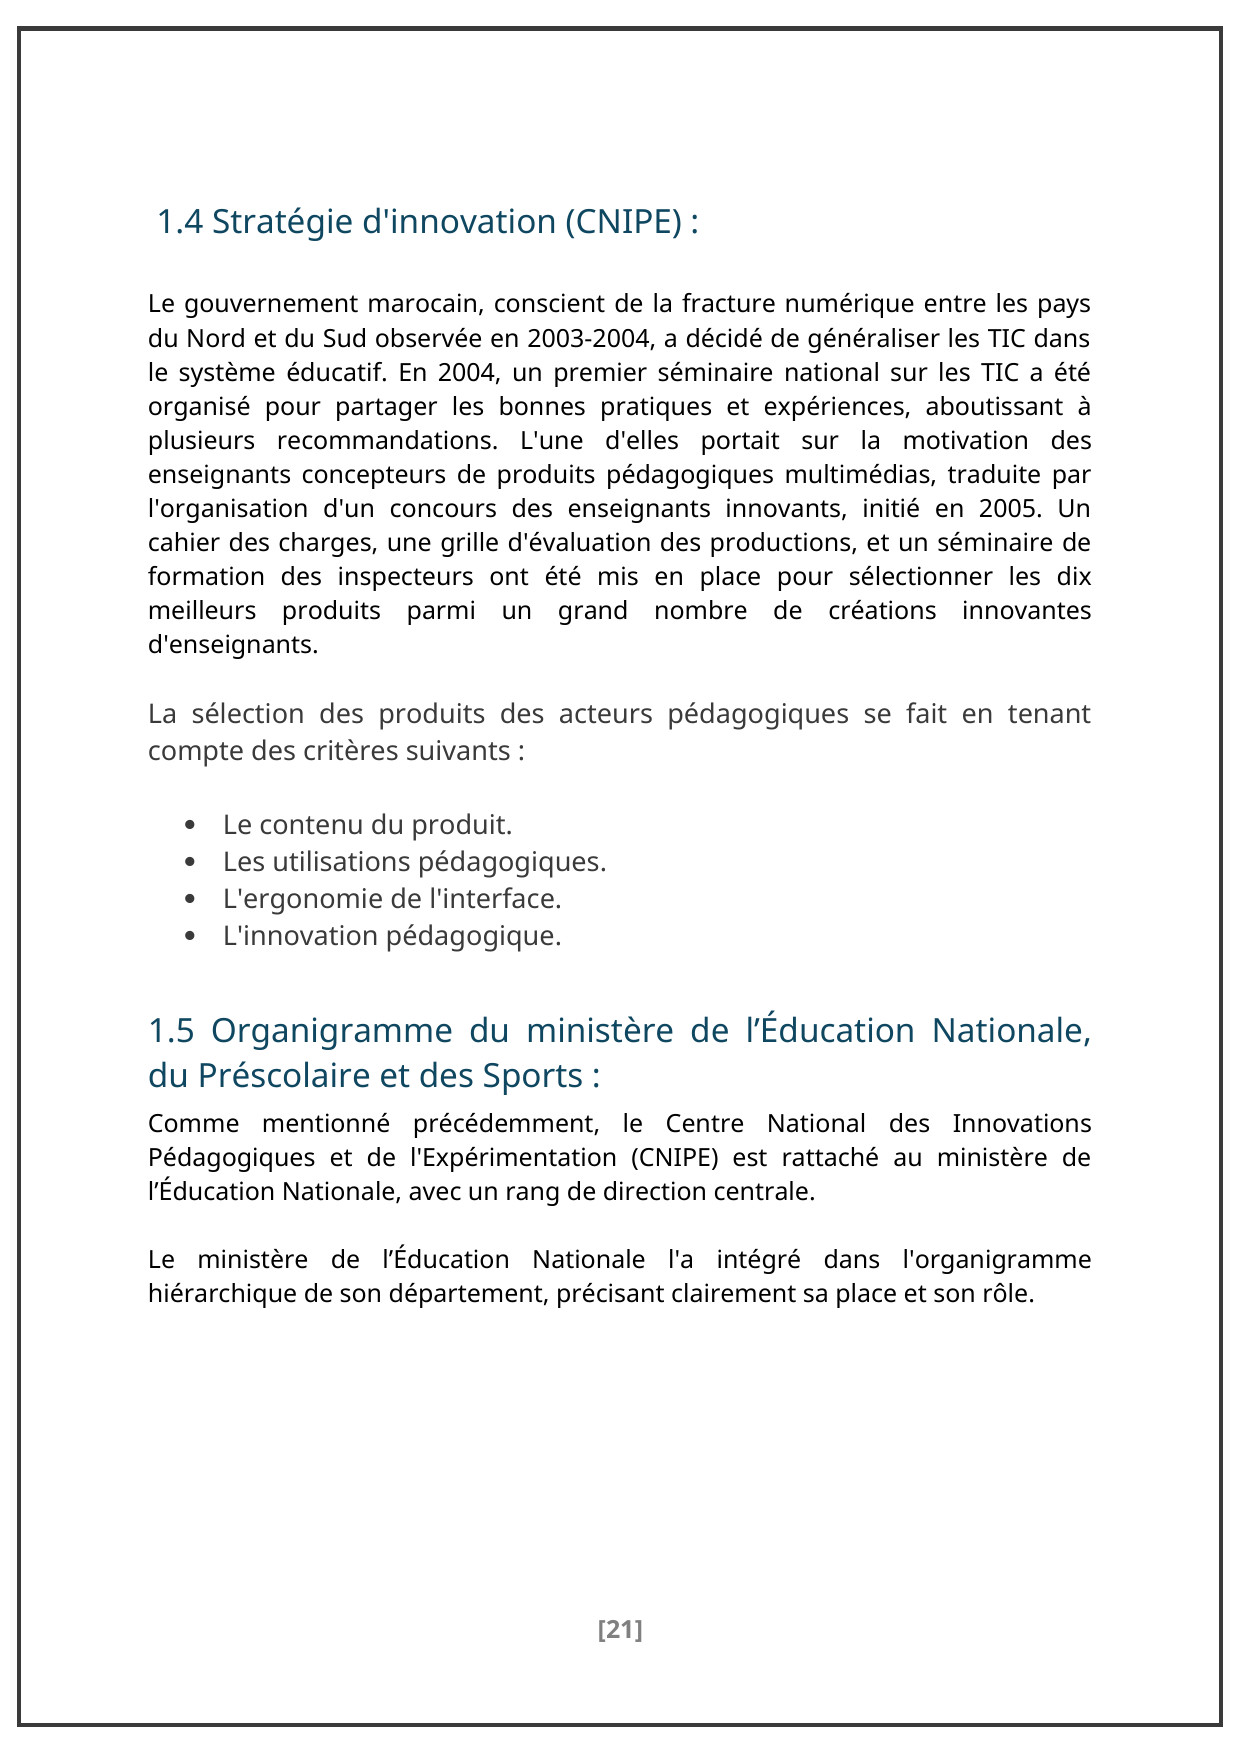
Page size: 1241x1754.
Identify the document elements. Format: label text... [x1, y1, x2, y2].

subtitle 1.5 Organigramme du ministère de l’Éducation Nationale, du Préscolaire et des Sports : [148, 1007, 1093, 1097]
list Le contenu du produit. [185, 806, 1093, 842]
text Le gouvernement marocain, conscient de la fracture numérique entre les pays du Nord et du Sud observée en 2003-2004, a décidé de généraliser les TIC dans le système éducatif. En 2004, un premier séminaire national sur les TIC a été organisé pour partager les bonnes pratiques et expériences, aboutissant à plusieurs recommandations. L'une d'elles portait sur la motivation des enseignants concepteurs de produits pédagogiques multimédias, traduite par l'organisation d'un concours des enseignants innovants, initié en 2005. Un cahier des charges, une grille d'évaluation des productions, et un séminaire de formation des inspecteurs ont été mis en place pour sélectionner les dix meilleurs produits parmi un grand nombre de créations innovantes d'enseignants. [148, 286, 1093, 661]
list Les utilisations pédagogiques. [185, 842, 1093, 879]
text Comme mentionné précédemment, le Centre National des Innovations Pédagogiques et de l'Expérimentation (CNIPE) est rattaché au ministère de l’Éducation Nationale, avec un rang de direction centrale. [148, 1106, 1093, 1208]
list L'innovation pédagogique. [185, 916, 1093, 953]
subtitle 1.4 Stratégie d'innovation (CNIPE) : [148, 198, 1093, 244]
text Le ministère de l’Éducation Nationale l'a intégré dans l'organigramme hiérarchique de son département, précisant clairement sa place et son rôle. [148, 1242, 1093, 1310]
list L'ergonomie de l'interface. [185, 879, 1093, 916]
text La sélection des produits des acteurs pédagogiques se fait en tenant compte des critères suivants : [148, 695, 1093, 769]
